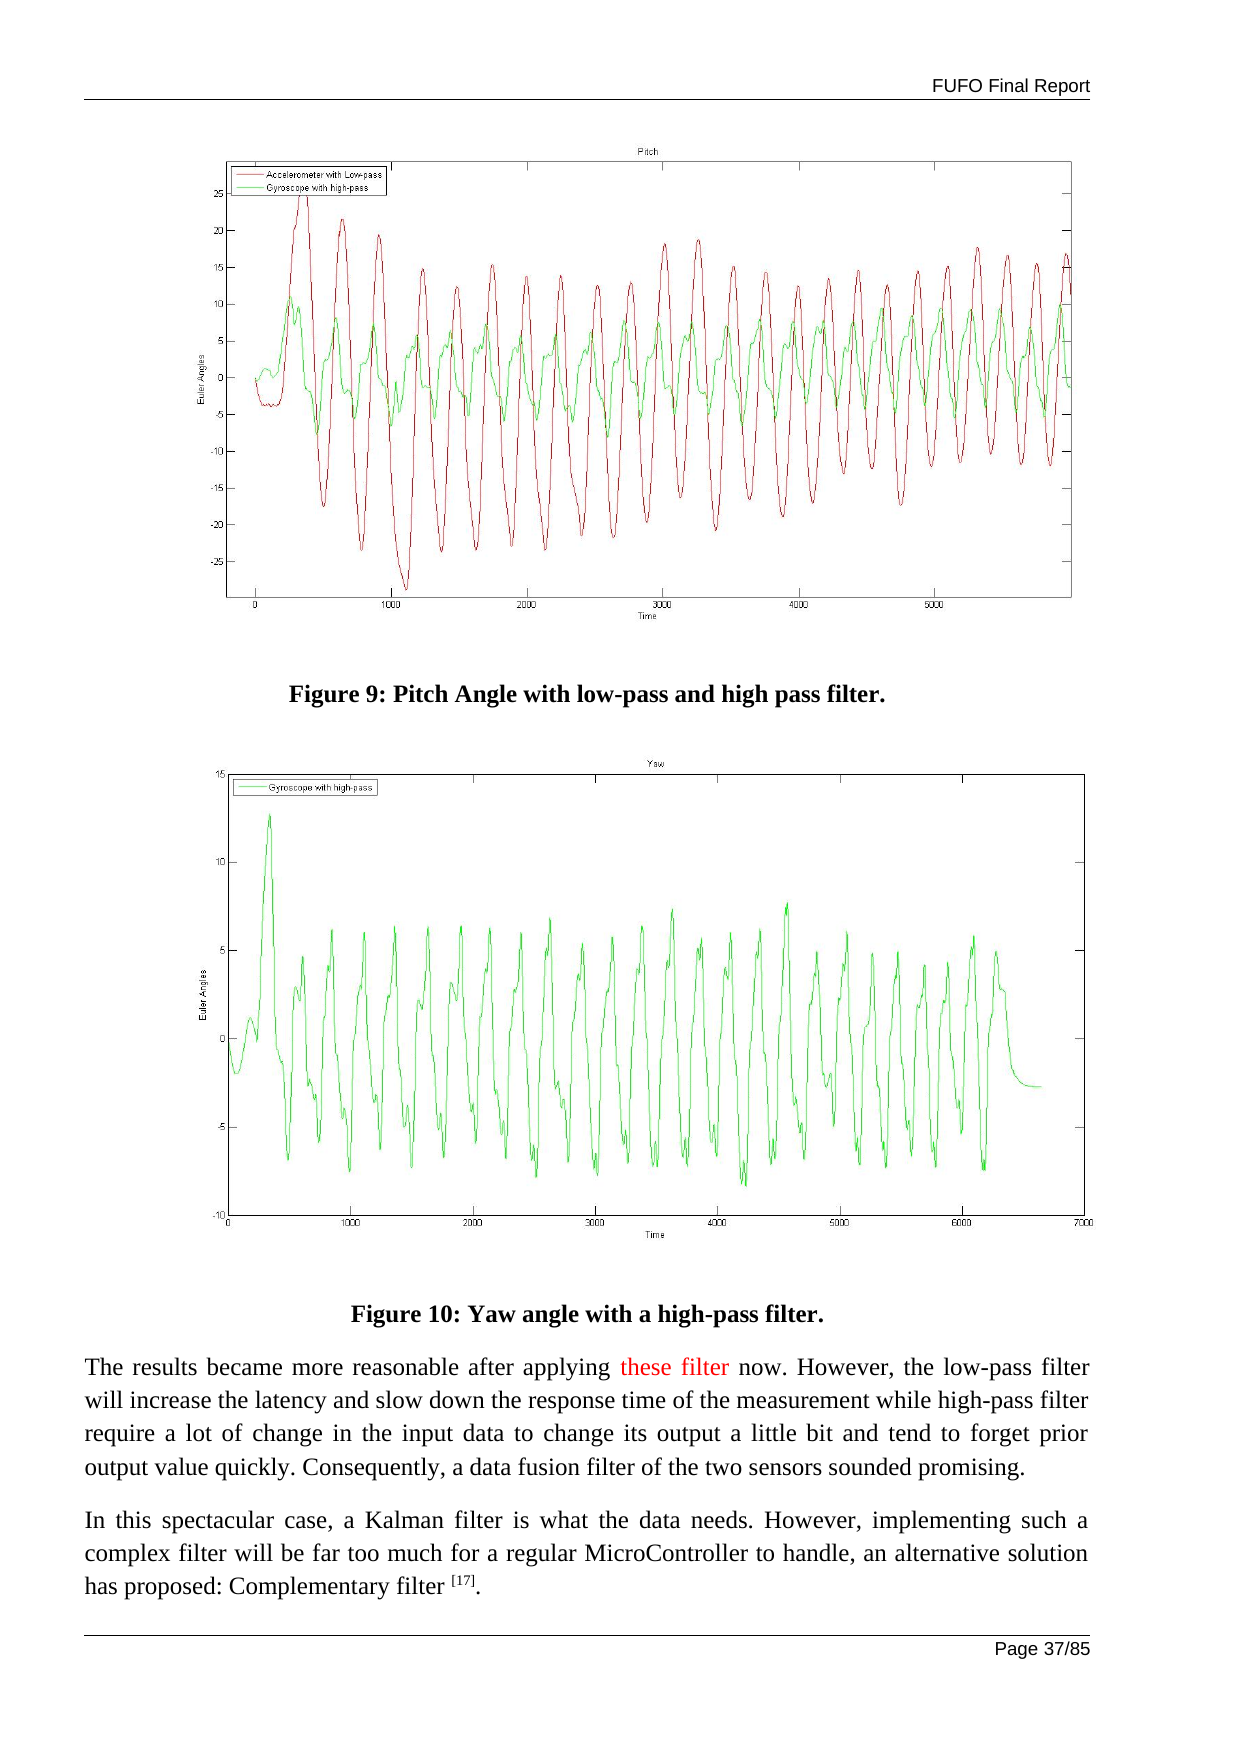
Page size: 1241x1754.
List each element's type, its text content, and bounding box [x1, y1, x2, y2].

text Figure 9: Pitch Angle with low-pass and high pass filter. [84, 679, 1090, 708]
picture [84, 121, 1174, 655]
text The results became more reasonable after applying these filter now. However, the low-pass filter will increase the latency and slow down the response time of the measurement while high-pass filter require a lot of change in the input data to change its output a little bit and tend to forget prior output value quickly. Consequently, a data fusion filter of the two sensors sounded promising. [84, 1352, 1090, 1480]
picture [84, 733, 1189, 1274]
text In this spectacular case, a Kalman filter is what the data needs. However, implementing such a complex filter will be far too much for a regular MicroController to handle, an alternative solution has proposed: Complementary filter [17]. [84, 1505, 1090, 1600]
text Figure 10: Yaw angle with a high-pass filter. [84, 1299, 1090, 1327]
